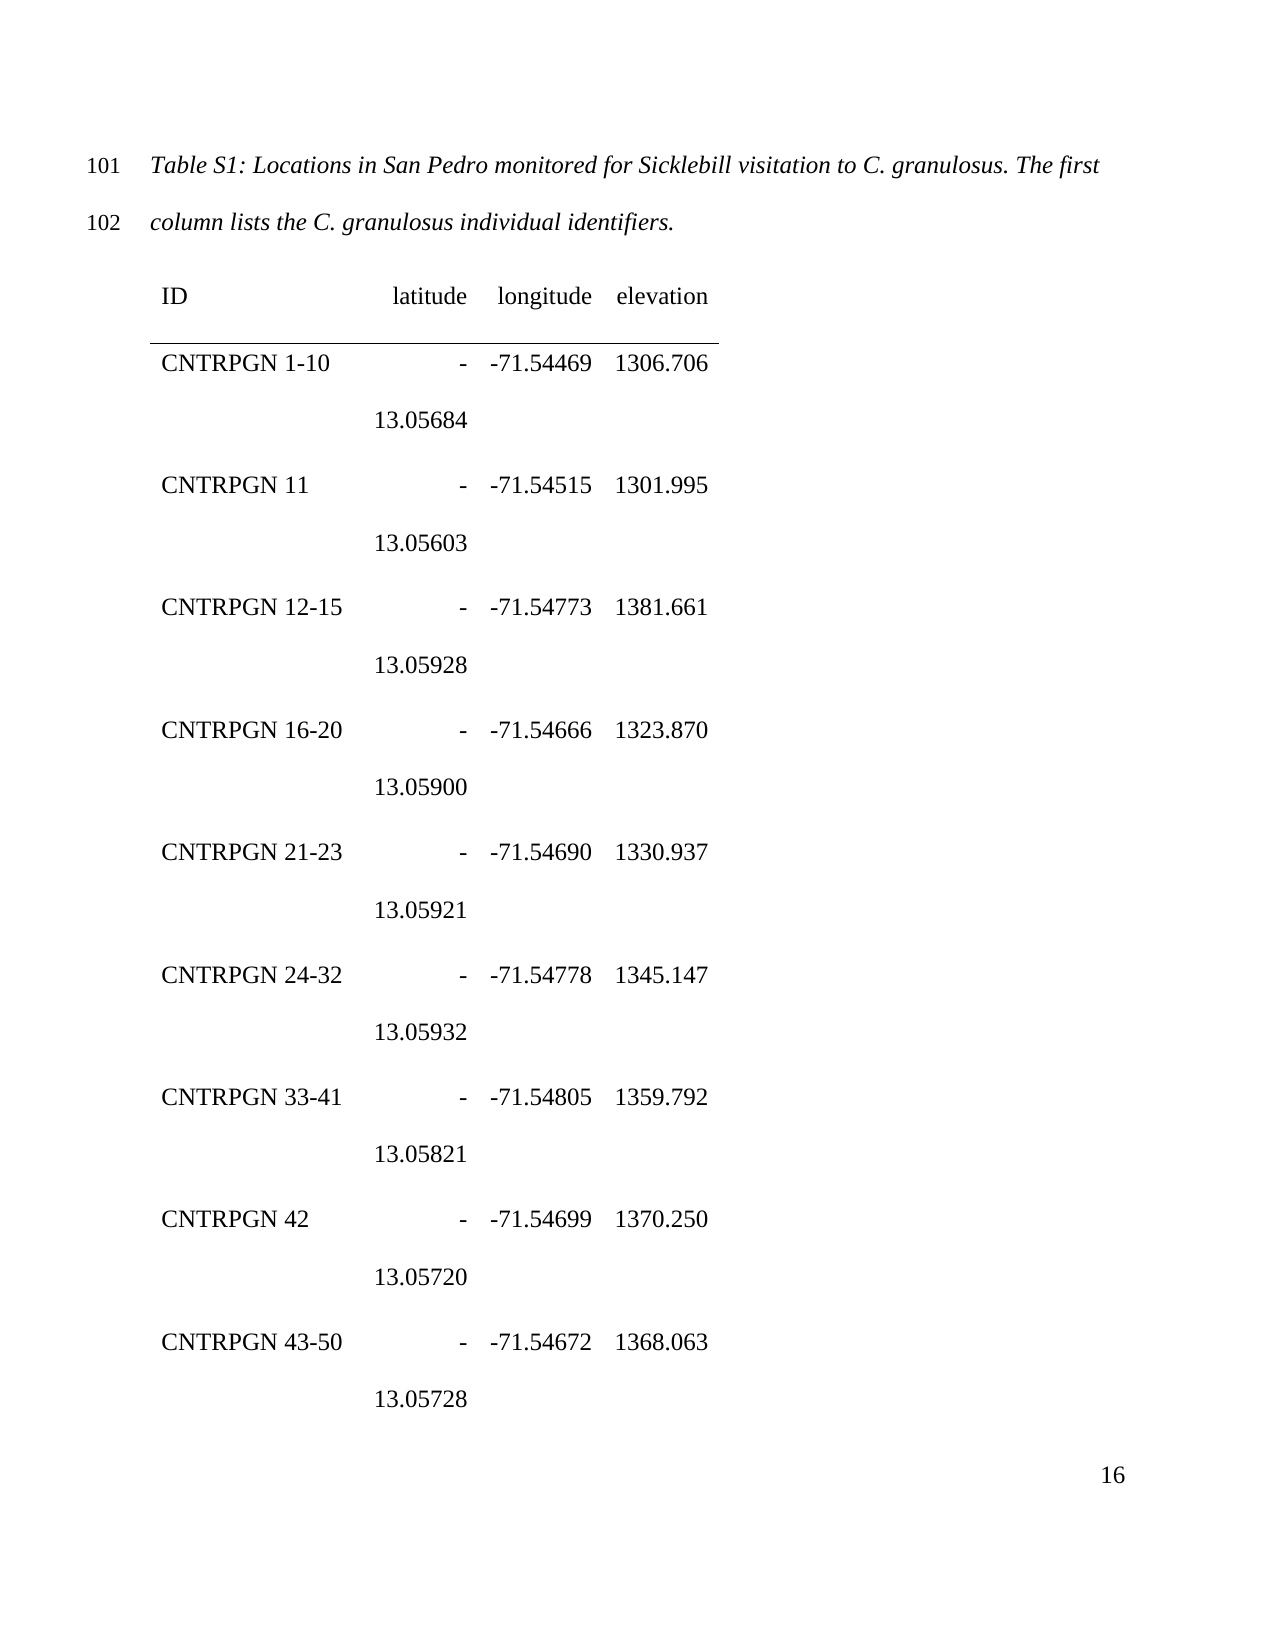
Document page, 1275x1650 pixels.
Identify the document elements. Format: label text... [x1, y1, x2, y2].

table_cell 1381.661 [603, 589, 719, 711]
table_cell -13.05684 [354, 344, 478, 466]
table_cell CNTRPGN 42 [150, 1201, 354, 1323]
table_cell -71.54699 [478, 1201, 603, 1323]
table_cell -13.05932 [354, 956, 478, 1078]
table_header latitude [354, 278, 478, 342]
table_header elevation [603, 278, 719, 342]
table_cell 1368.063 [603, 1323, 719, 1446]
table_cell -13.05603 [354, 466, 478, 589]
table_cell -71.54690 [478, 834, 603, 956]
table_cell -13.05921 [354, 834, 478, 956]
table_cell 1330.937 [603, 834, 719, 956]
table_cell CNTRPGN 33-41 [150, 1078, 354, 1201]
table_cell CNTRPGN 16-20 [150, 711, 354, 833]
table_cell 1370.250 [603, 1201, 719, 1323]
table_cell -71.54469 [478, 344, 603, 466]
table_cell -13.05720 [354, 1201, 478, 1323]
table_cell CNTRPGN 21-23 [150, 834, 354, 956]
table_cell 1301.995 [603, 466, 719, 589]
table_cell CNTRPGN 24-32 [150, 956, 354, 1078]
table_cell CNTRPGN 43-50 [150, 1323, 354, 1446]
table_cell CNTRPGN 12-15 [150, 589, 354, 711]
table_cell 1345.147 [603, 956, 719, 1078]
table_cell -13.05728 [354, 1323, 478, 1446]
table_header ID [150, 278, 354, 342]
table_cell CNTRPGN 11 [150, 466, 354, 589]
table_cell 1359.792 [603, 1078, 719, 1201]
table_cell -71.54805 [478, 1078, 603, 1201]
table_cell -13.05821 [354, 1078, 478, 1201]
table_cell -13.05928 [354, 589, 478, 711]
table_cell -71.54666 [478, 711, 603, 833]
table_cell -13.05900 [354, 711, 478, 833]
table_cell -71.54515 [478, 466, 603, 589]
table_header longitude [478, 278, 603, 342]
table_cell -71.54778 [478, 956, 603, 1078]
table_cell -71.54773 [478, 589, 603, 711]
table_cell -71.54672 [478, 1323, 603, 1446]
text Table S1: Locations in San Pedro monitored for Sicklebill visitation to C. granulosus. The first column lists the C. granulosus individual identifiers. [150, 150, 1125, 236]
table_cell CNTRPGN 1-10 [150, 344, 354, 466]
table_cell 1323.870 [603, 711, 719, 833]
table_cell 1306.706 [603, 344, 719, 466]
